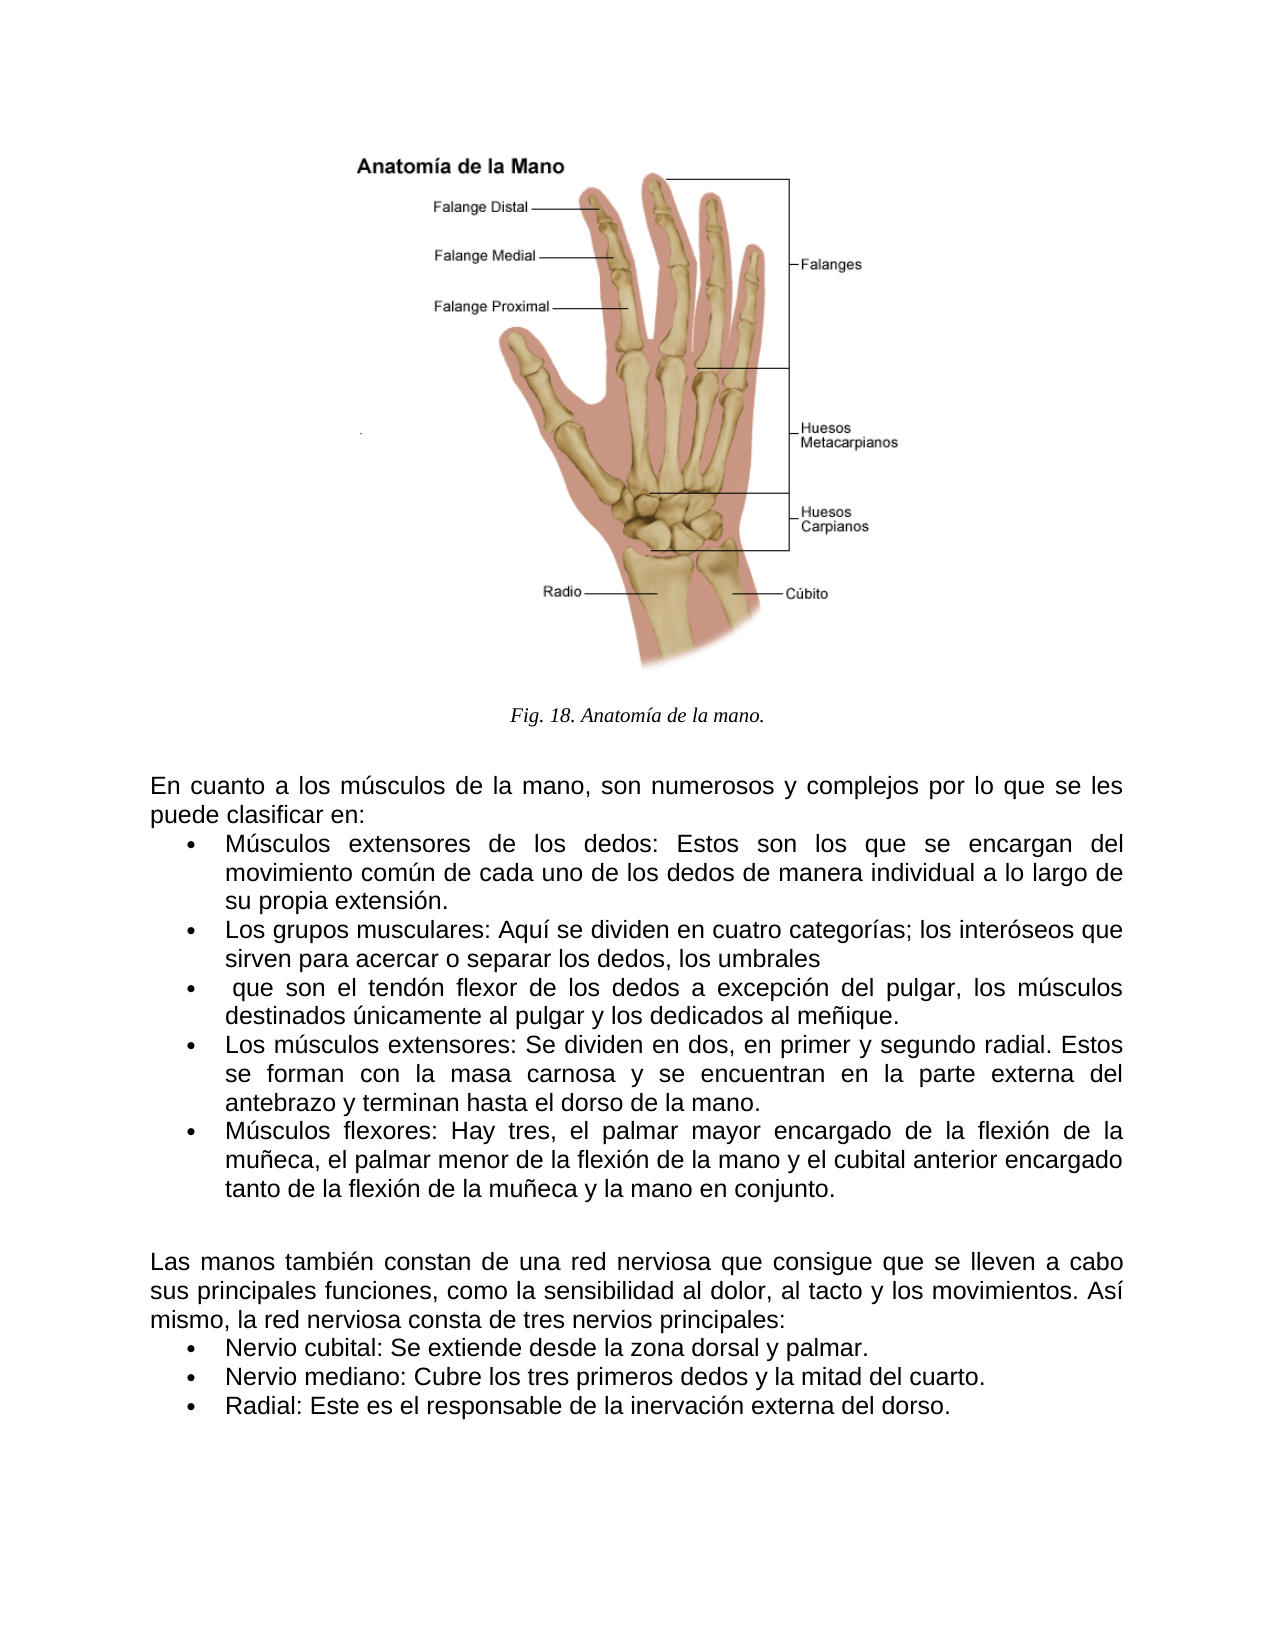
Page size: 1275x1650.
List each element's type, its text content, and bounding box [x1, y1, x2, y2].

list Músculos extensores de los dedos: Estos son los que se encargan del movimiento común de cada uno de los dedos de manera individual a lo largo de su propia extensión. [187, 829, 1125, 915]
list Radial: Este es el responsable de la inervación externa del dorso. [187, 1391, 1125, 1420]
list Nervio cubital: Se extiende desde la zona dorsal y palmar. [187, 1333, 1125, 1362]
text Fig. 18. Anatomía de la mano. [150, 703, 1125, 727]
list Nervio mediano: Cubre los tres primeros dedos y la mitad del cuarto. [187, 1362, 1125, 1391]
picture [345, 150, 930, 674]
list Los grupos musculares: Aquí se dividen en cuatro categorías; los interóseos que sirven para acercar o separar los dedos, los umbrales [187, 915, 1125, 973]
text En cuanto a los músculos de la mano, son numerosos y complejos por lo que se les puede clasificar en: [150, 771, 1125, 829]
list que son el tendón flexor de los dedos a excepción del pulgar, los músculos destinados únicamente al pulgar y los dedicados al meñique. [187, 973, 1125, 1030]
list Músculos flexores: Hay tres, el palmar mayor encargado de la flexión de la muñeca, el palmar menor de la flexión de la mano y el cubital anterior encargado tanto de la flexión de la muñeca y la mano en conjunto. [187, 1116, 1125, 1203]
text Las manos también constan de una red nerviosa que consigue que se lleven a cabo sus principales funciones, como la sensibilidad al dolor, al tacto y los movimientos. Así mismo, la red nerviosa consta de tres nervios principales: [150, 1247, 1125, 1333]
list Los músculos extensores: Se dividen en dos, en primer y segundo radial. Estos se forman con la masa carnosa y se encuentran en la parte externa del antebrazo y terminan hasta el dorso de la mano. [187, 1030, 1125, 1116]
